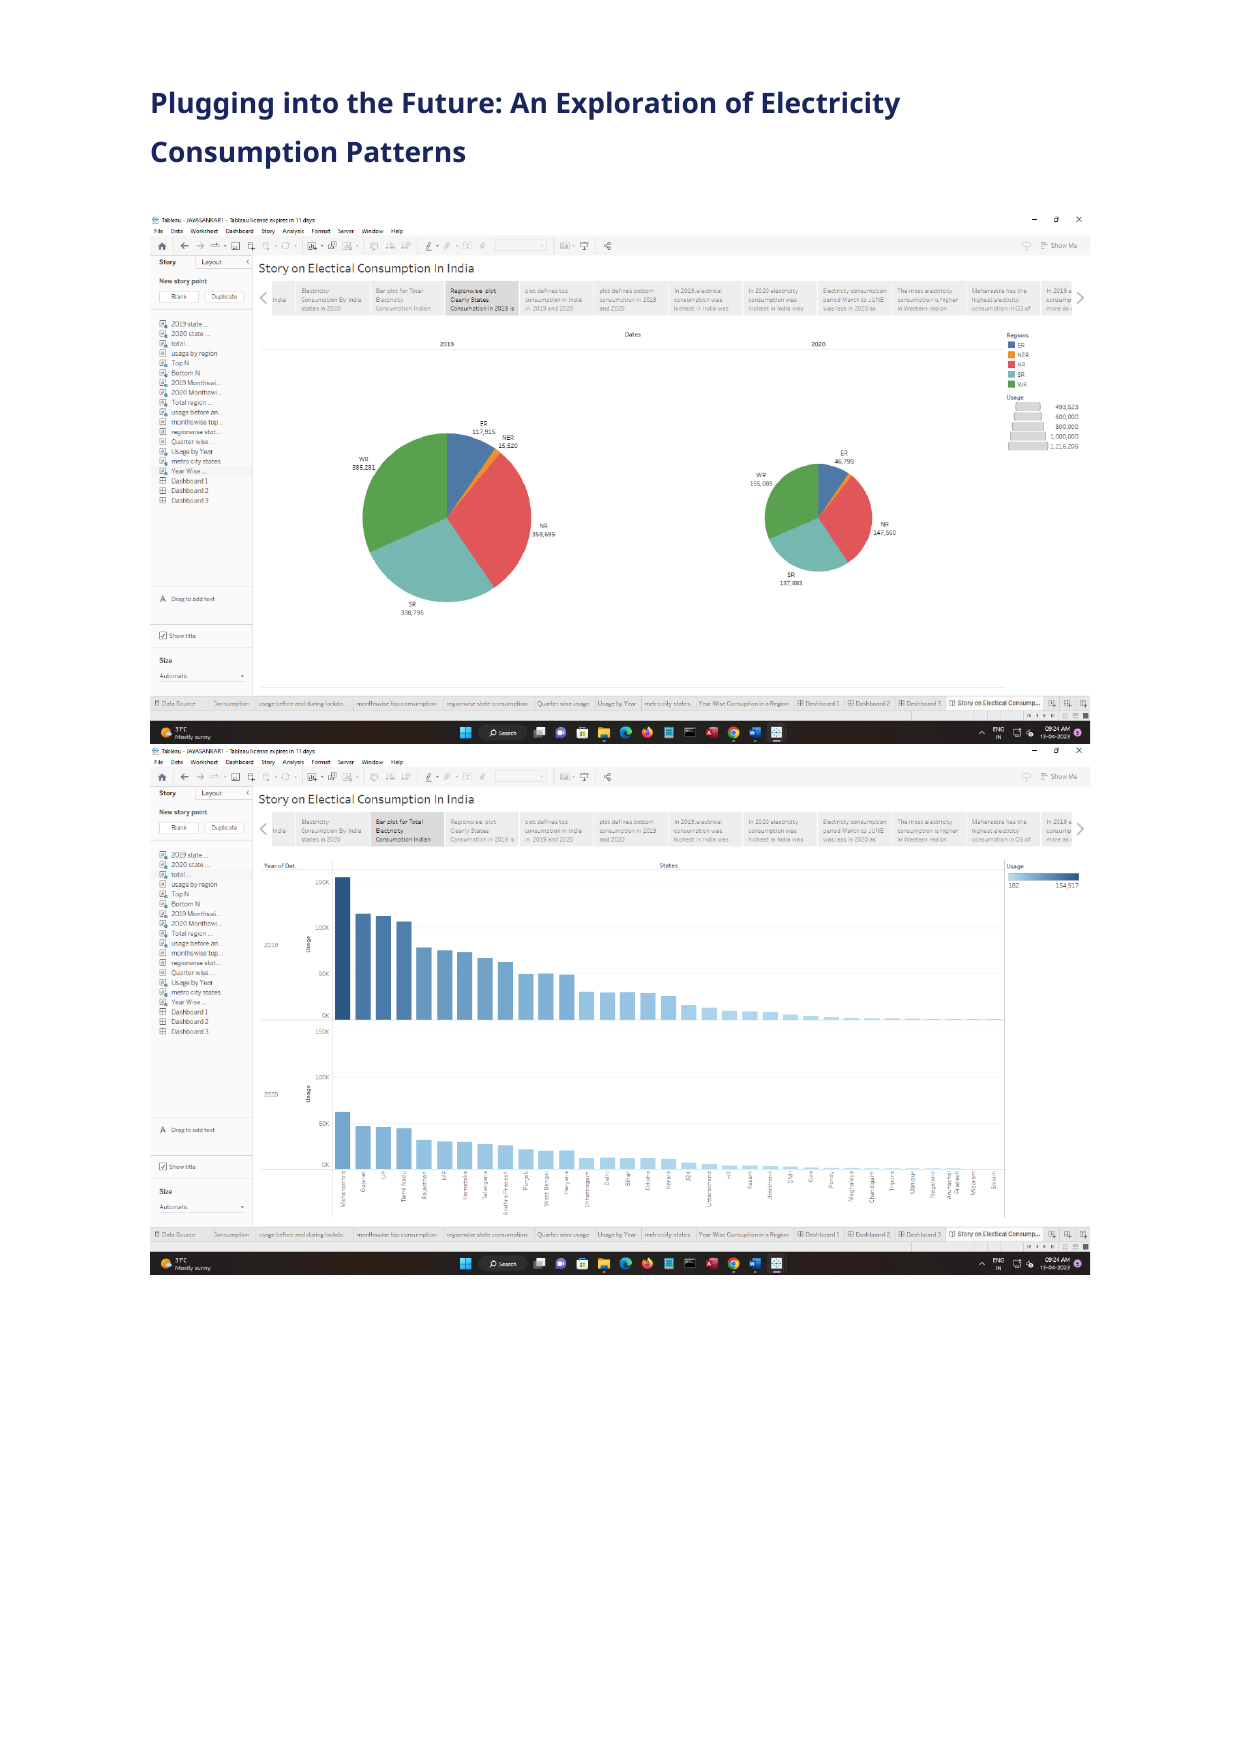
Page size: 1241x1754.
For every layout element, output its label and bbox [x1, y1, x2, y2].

picture [150, 214, 1091, 744]
picture [150, 745, 1091, 1275]
